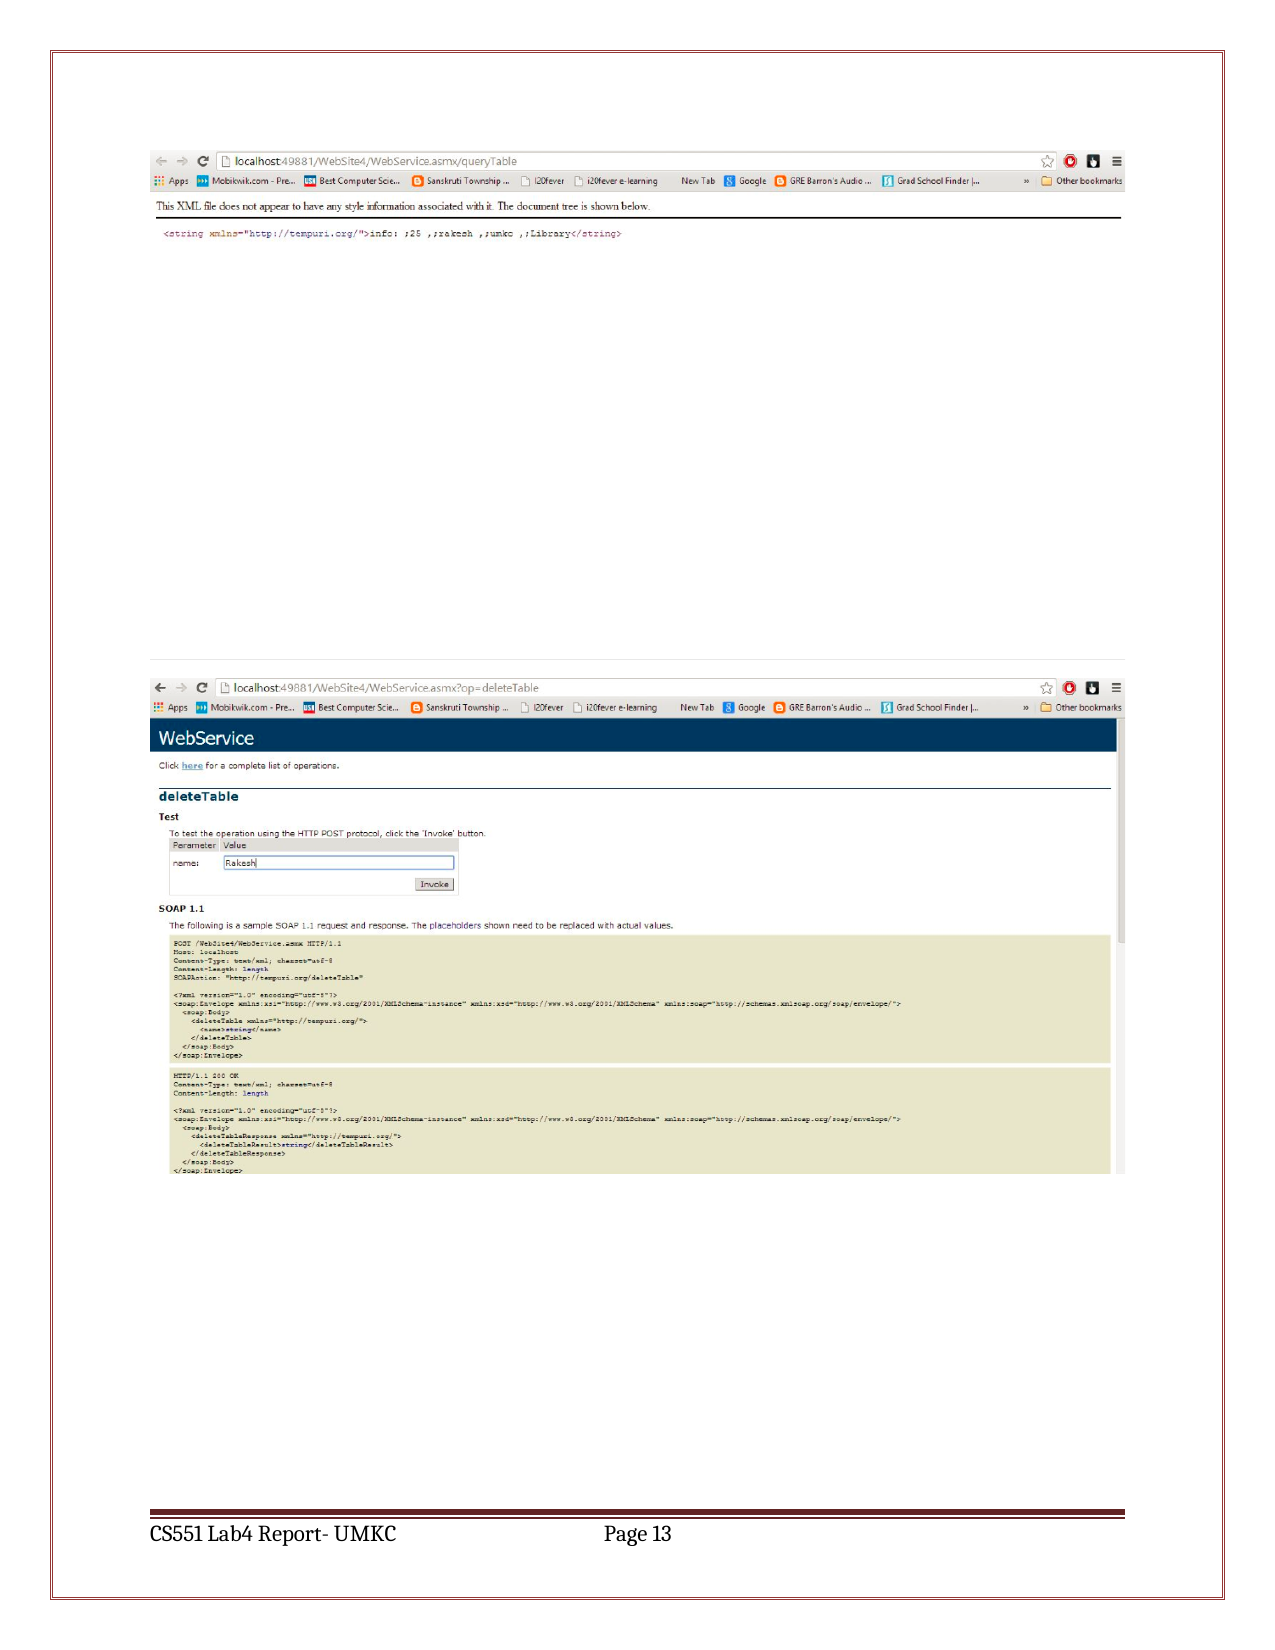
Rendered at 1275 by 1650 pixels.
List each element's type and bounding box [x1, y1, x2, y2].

picture [150, 678, 1125, 1174]
picture [150, 150, 1125, 660]
